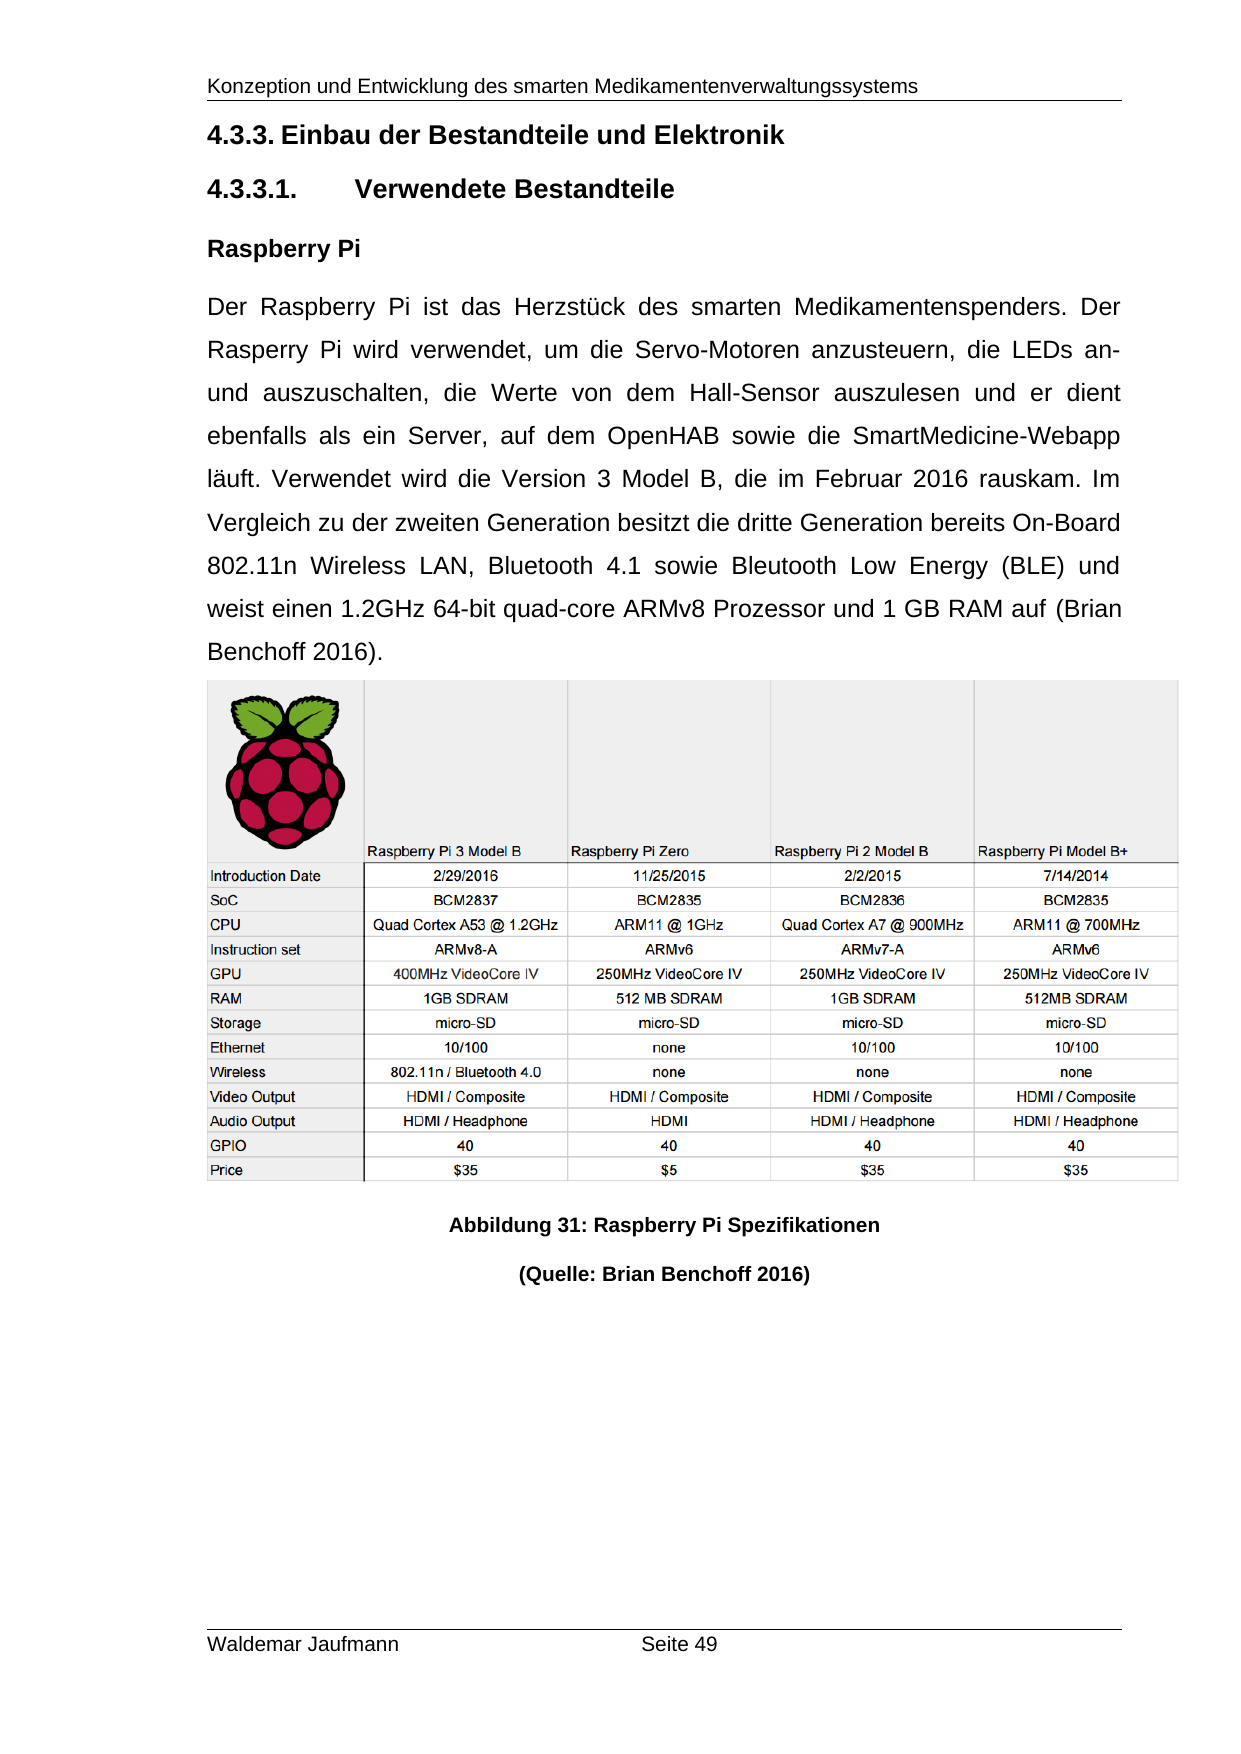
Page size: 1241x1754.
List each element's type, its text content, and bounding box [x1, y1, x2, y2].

text Raspberry Pi [207, 234, 1122, 263]
picture [206, 680, 1182, 1187]
text (Quelle: Brian Benchoff 2016) [207, 1261, 1122, 1285]
text Abbildung 31: Raspberry Pi Spezifikationen [207, 1213, 1122, 1237]
subtitle Verwendete Bestandteile [207, 172, 1122, 206]
subtitle Einbau der Bestandteile und Elektronik [207, 118, 1122, 151]
text Der Raspberry Pi ist das Herzstück des smarten Medikamentenspenders. Der Rasperry Pi wird verwendet, um die Servo-Motoren anzusteuern, die LEDs an- und auszuschalten, die Werte von dem Hall-Sensor auszulesen und er dient ebenfalls als ein Server, auf dem OpenHAB sowie die SmartMedicine-Webapp läuft. Verwendet wird die Version 3 Model B, die im Februar 2016 rauskam. Im Vergleich zu der zweiten Generation besitzt die dritte Generation bereits On-Board 802.11n Wireless LAN, Bluetooth 4.1 sowie Bleutooth Low Energy (BLE) und weist einen 1.2GHz 64-bit quad-core ARMv8 Prozessor und 1 GB RAM auf (Brian Benchoff 2016). [207, 292, 1122, 666]
